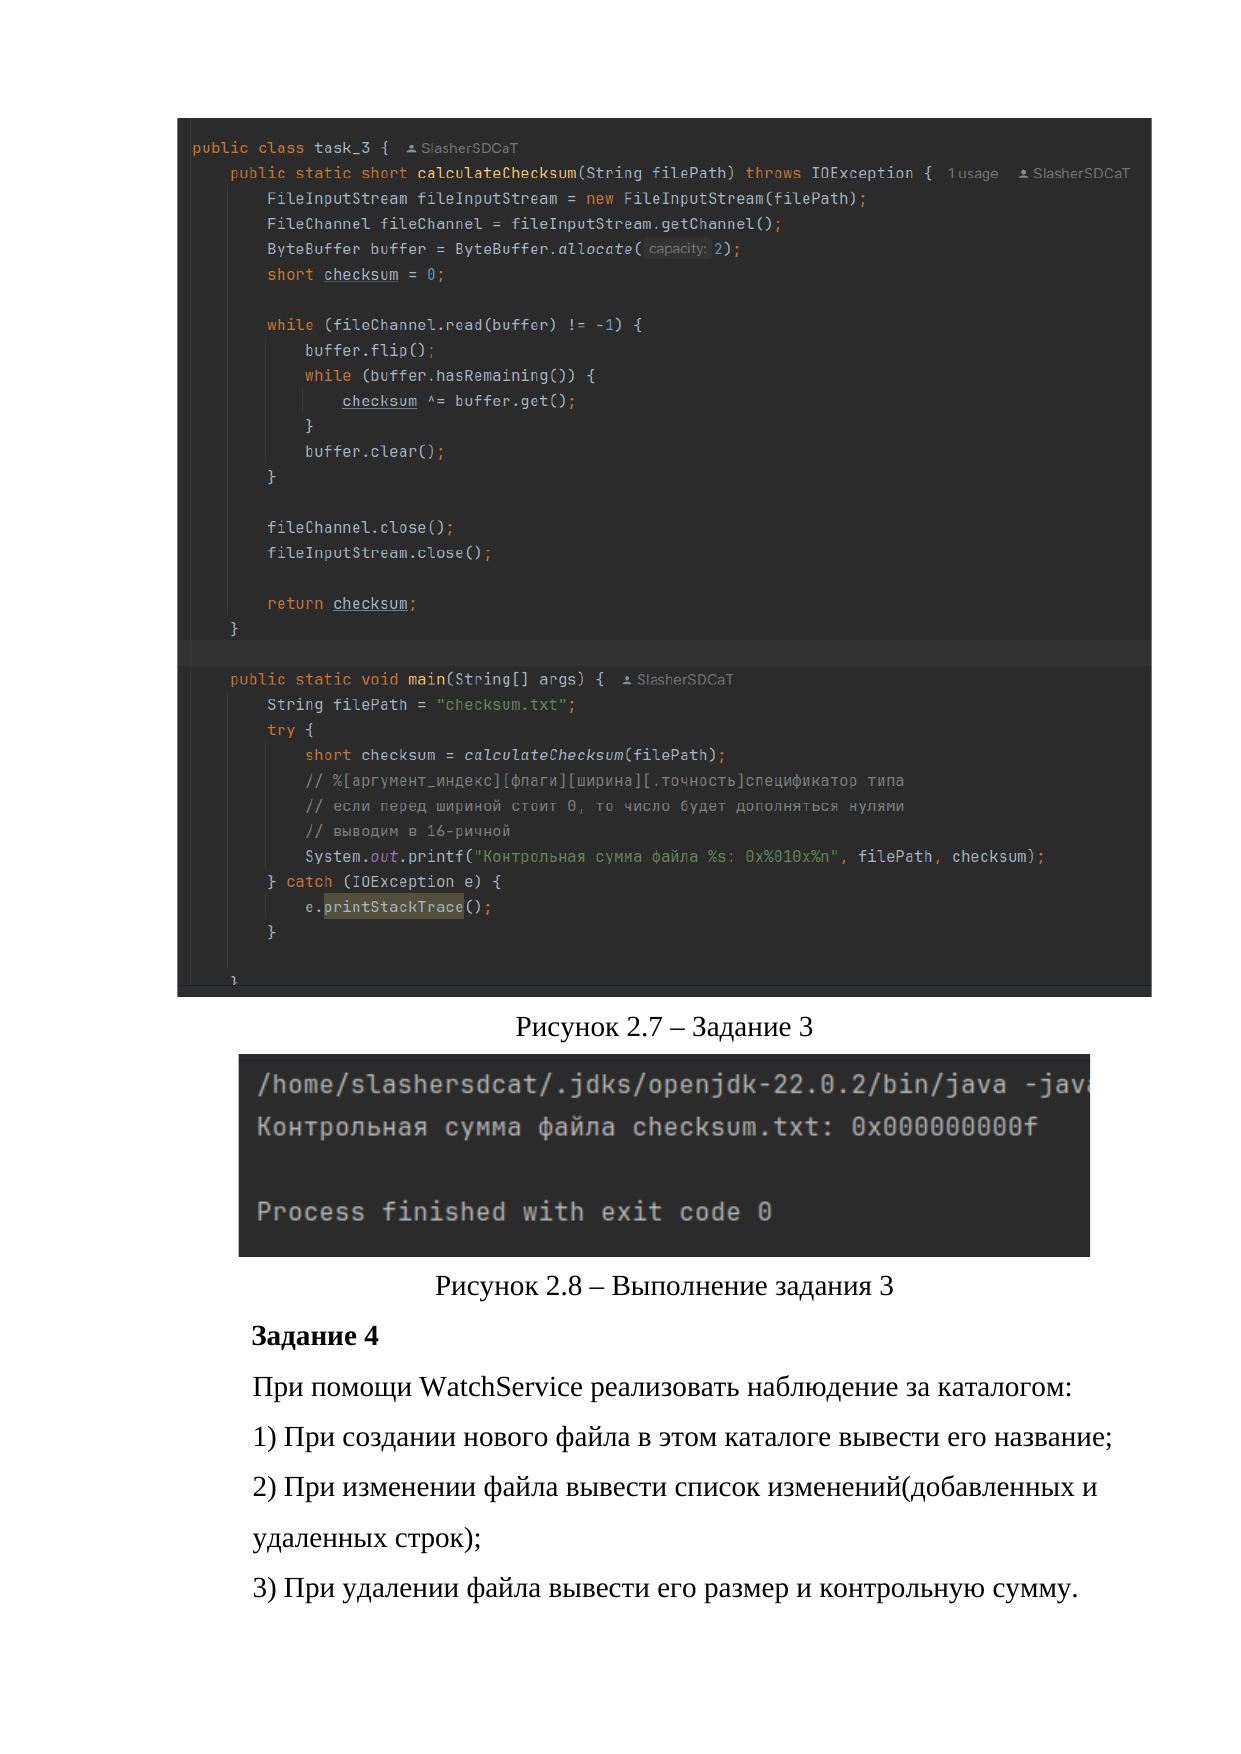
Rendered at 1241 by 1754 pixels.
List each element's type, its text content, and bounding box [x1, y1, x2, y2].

list 3) При удалении файла вывести его размер и контрольную сумму. [177, 1570, 1152, 1603]
list 1) При создании нового файла в этом каталоге вывести его название; [177, 1419, 1152, 1453]
picture [177, 118, 1152, 997]
list При помощи WatchService реализовать наблюдение за каталогом: [177, 1369, 1152, 1402]
list удаленных строк); [177, 1520, 1152, 1553]
text Рисунок 2.8 – Выполнение задания 3 [177, 1268, 1152, 1302]
picture [238, 1054, 1091, 1257]
list 2) При изменении файла вывести список изменений(добавленных и [177, 1469, 1152, 1503]
list Задание 4 [177, 1318, 1152, 1352]
